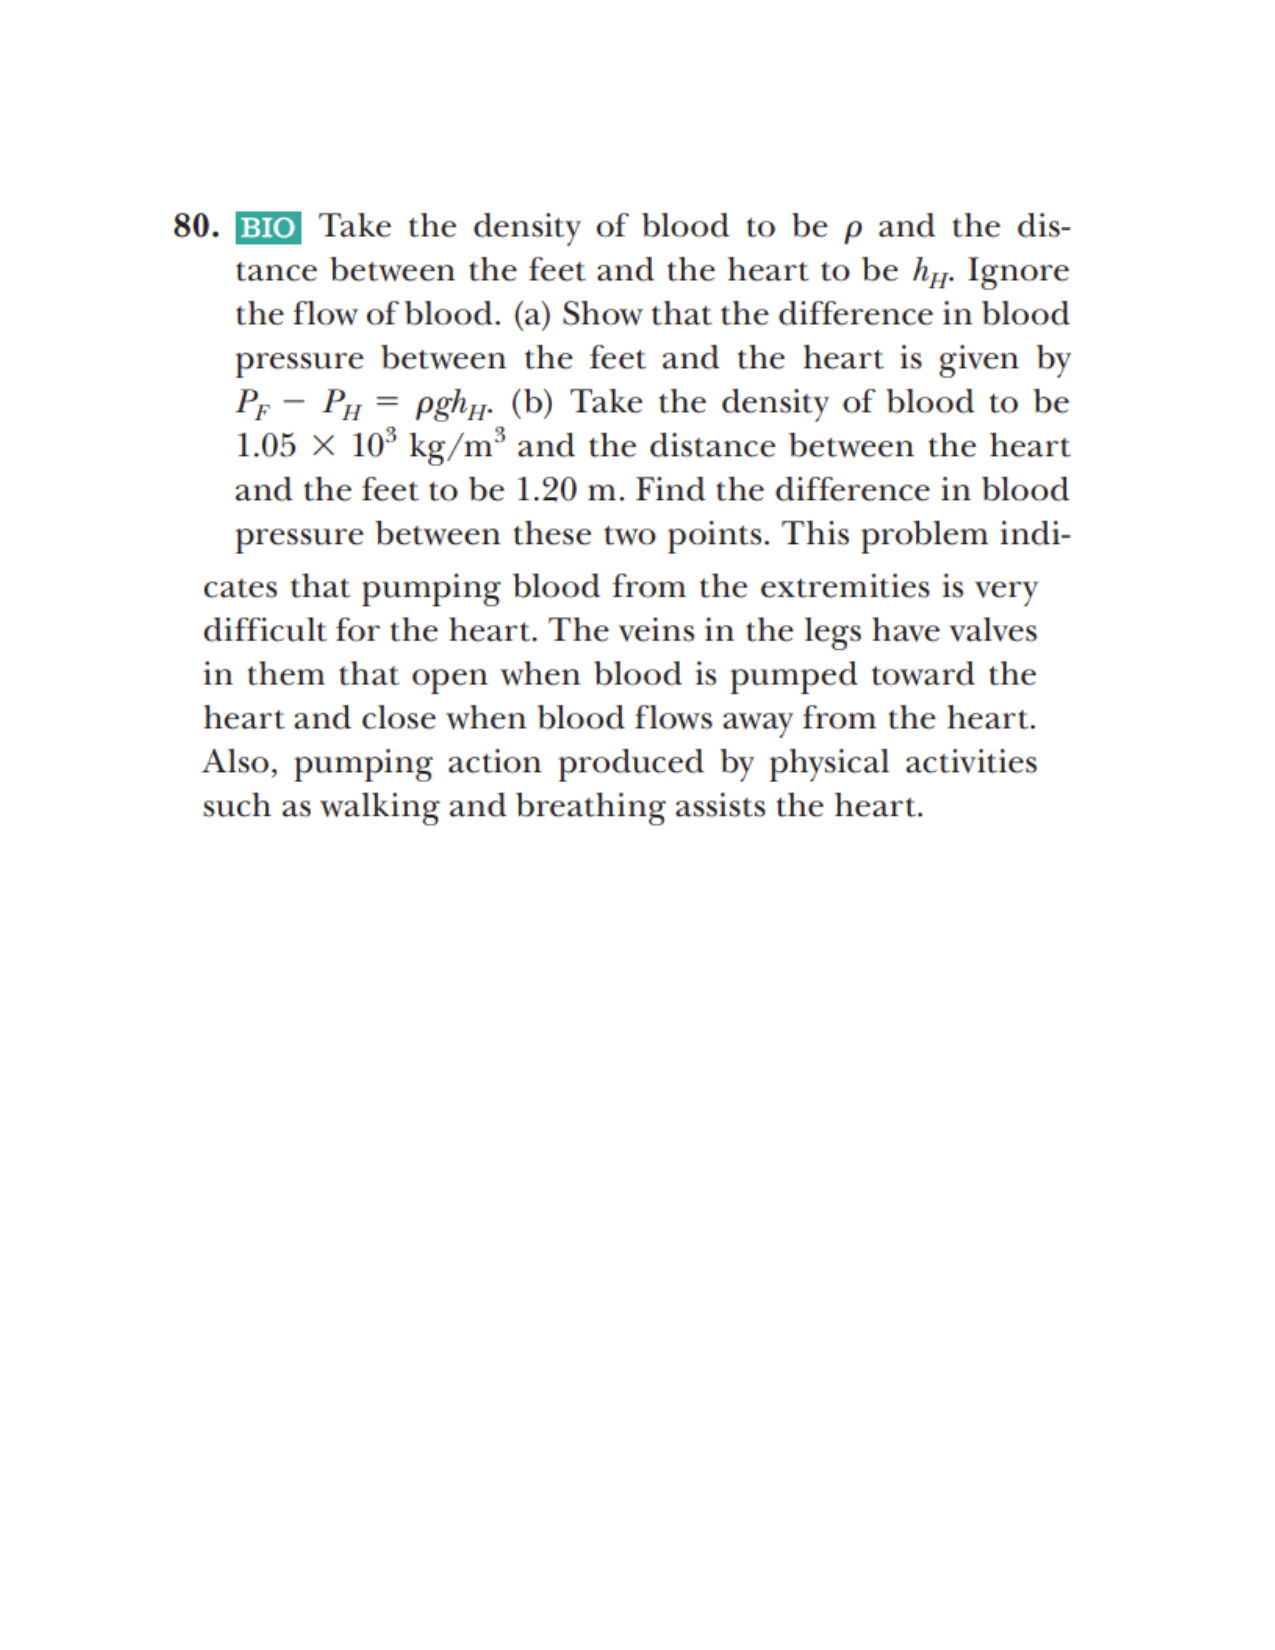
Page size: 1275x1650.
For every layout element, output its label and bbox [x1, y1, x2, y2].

picture [150, 566, 1077, 829]
picture [150, 196, 1112, 565]
